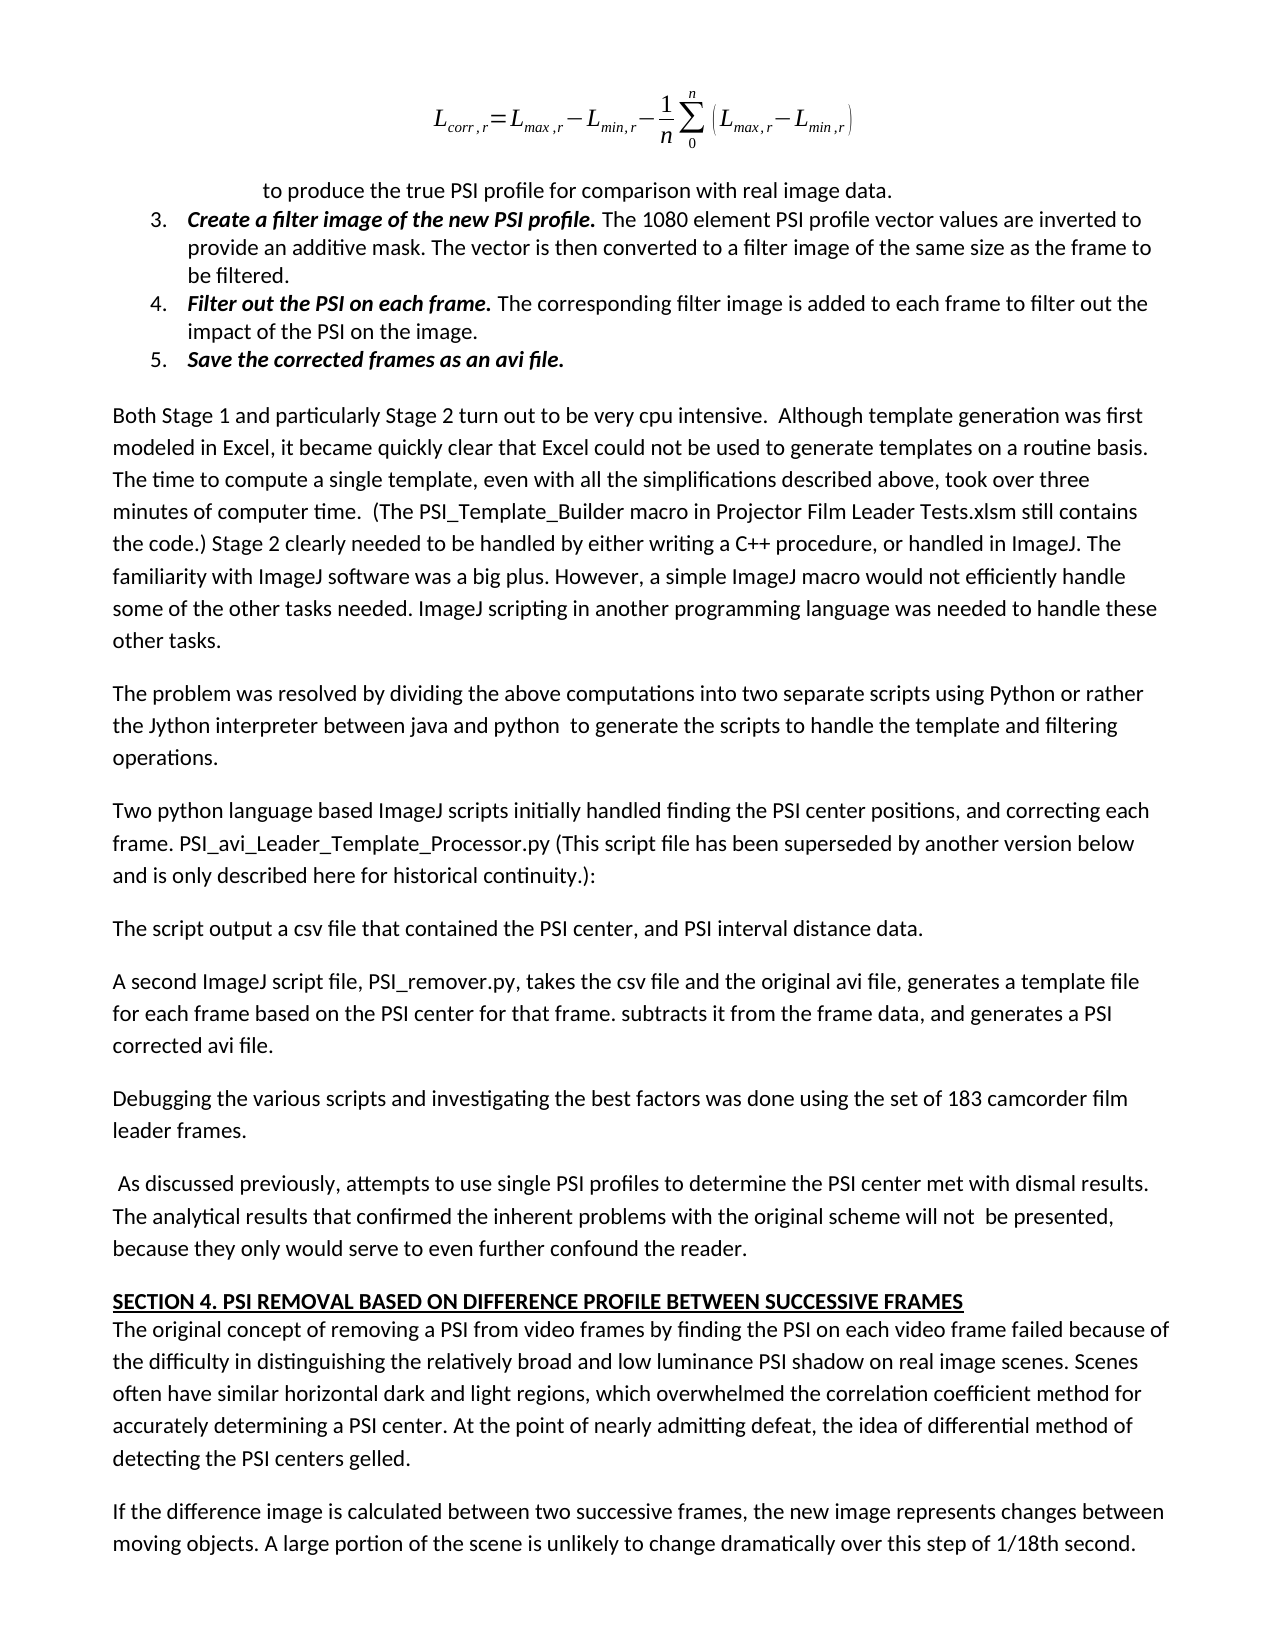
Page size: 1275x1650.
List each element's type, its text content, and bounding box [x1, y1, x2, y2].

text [112, 1497, 1172, 1557]
list Create a filter image of the new PSI profile. The 1080 element PSI profile vector values are inverted to provide an additive mask. The vector is then converted to a filter image of the same size as the frame to be filtered. [150, 205, 1172, 289]
subtitle SECTION 4. PSI REMOVAL BASED ON DIFFERENCE PROFILE BETWEEN SUCCESSIVE FRAMES [112, 1287, 1172, 1315]
text The original concept of removing a PSI from video frames by finding the PSI on each video frame failed because of the difficulty in distinguishing the relatively broad and low luminance PSI shadow on real image scenes. Scenes often have similar horizontal dark and light regions, which overwhelmed the correlation coefficient method for accurately determining a PSI center. At the point of nearly admitting defeat, the idea of differential method of detecting the PSI centers gelled. [112, 1315, 1172, 1472]
text Debugging the various scripts and investigating the best factors was done using the set of 183 camcorder film leader frames. [112, 1084, 1172, 1144]
text The problem was resolved by dividing the above computations into two separate scripts using Python or rather the Jython interpreter between java and python to generate the scripts to handle the template and filtering operations. [112, 679, 1172, 772]
list Save the corrected frames as an avi file. [150, 345, 1172, 373]
text The script output a csv file that contained the PSI center, and PSI interval distance data. [112, 914, 1172, 942]
text A second ImageJ script file, PSI_remover.py, takes the csv file and the original avi file, generates a template file for each frame based on the PSI center for that frame. subtracts it from the frame data, and generates a PSI corrected avi file. [112, 967, 1172, 1059]
text Two python language based ImageJ scripts initially handled finding the PSI center positions, and correcting each frame. PSI_avi_Leader_Template_Processor.py (This script file has been superseded by another version below and is only described here for historical continuity.): [112, 797, 1172, 889]
text to produce the true PSI profile for comparison with real image data. [262, 177, 1172, 205]
text Both Stage 1 and particularly Stage 2 turn out to be very cpu intensive. Although template generation was first modeled in Excel, it became quickly clear that Excel could not be used to generate templates on a routine basis. The time to compute a single template, even with all the simplifications described above, took over three minutes of computer time. (The PSI_Template_Builder macro in Projector Film Leader Tests.xlsm still contains the code.) Stage 2 clearly needed to be handled by either writing a C++ procedure, or handled in ImageJ. The familiarity with ImageJ software was a big plus. However, a simple ImageJ macro would not efficiently handle some of the other tasks needed. ImageJ scripting in another programming language was needed to handle these other tasks. [112, 401, 1172, 654]
text As discussed previously, attempts to use single PSI profiles to determine the PSI center met with dismal results. The analytical results that confirmed the inherent problems with the original scheme will not be presented, because they only would serve to even further confound the reader. [112, 1169, 1172, 1262]
list Filter out the PSI on each frame. The corresponding filter image is added to each frame to filter out the impact of the PSI on the image. [150, 289, 1172, 345]
